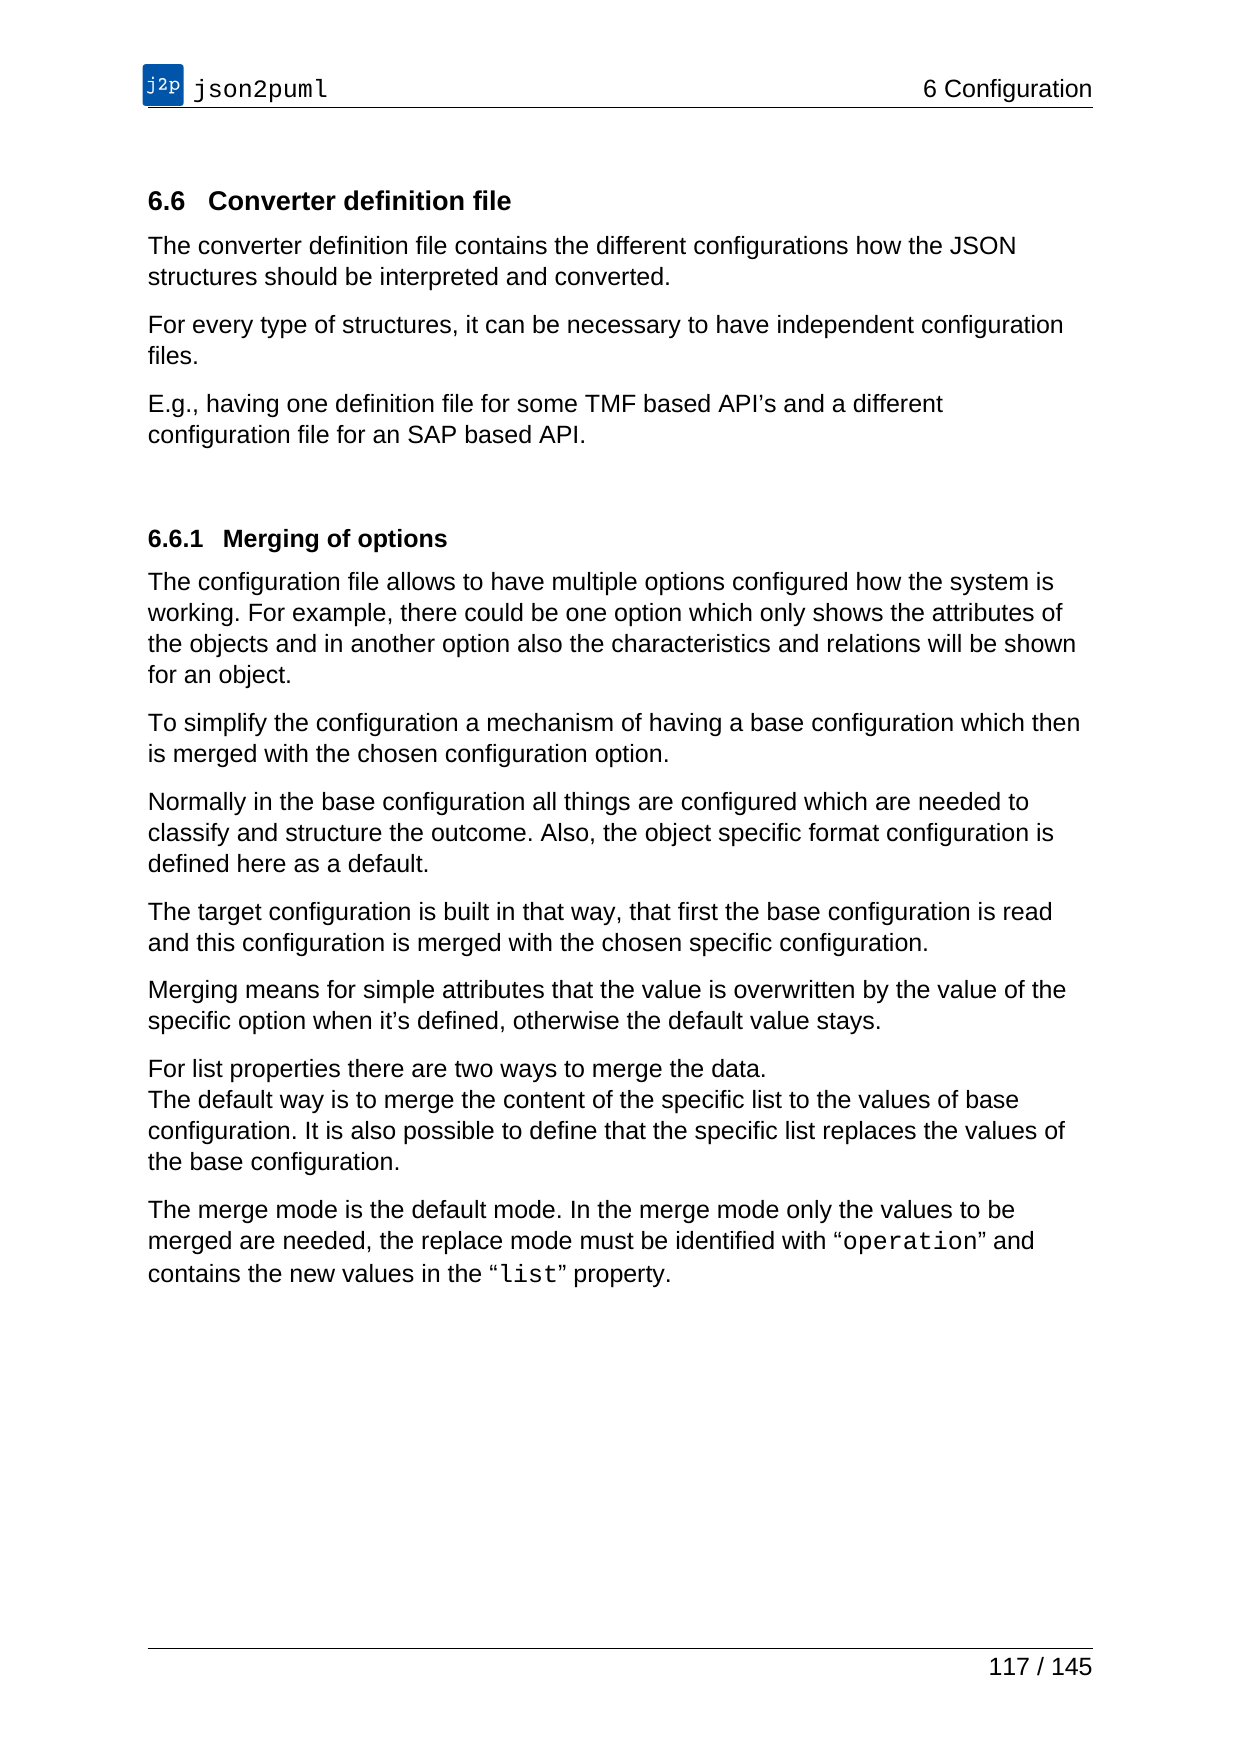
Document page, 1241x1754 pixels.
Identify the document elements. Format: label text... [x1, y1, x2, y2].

text Normally in the base configuration all things are configured which are needed to classify and structure the outcome. Also, the object specific format configuration is defined here as a default. [148, 787, 1093, 878]
picture [142, 64, 184, 106]
subtitle Converter definition file [148, 185, 1093, 216]
text The configuration file allows to have multiple options configured how the system is working. For example, there could be one option which only shows the attributes of the objects and in another option also the characteristics and relations will be shown for an object. [148, 567, 1093, 689]
text The converter definition file contains the different configurations how the JSON structures should be interpreted and converted. [148, 231, 1093, 291]
text For list properties there are two ways to merge the data. The default way is to merge the content of the specific list to the values of base configuration. It is also possible to define that the specific list replaces the values of the base configuration. [148, 1054, 1093, 1176]
text E.g., having one definition file for some TMF based API’s and a different configuration file for an SAP based API. [148, 389, 1093, 449]
text Merging means for simple attributes that the value is overwritten by the value of the specific option when it’s defined, otherwise the default value stays. [148, 975, 1093, 1035]
text For every type of structures, it can be necessary to have independent configuration files. [148, 310, 1093, 370]
text The target configuration is built in that way, that first the base configuration is read and this configuration is merged with the chosen specific configuration. [148, 897, 1093, 956]
text To simplify the configuration a mechanism of having a base configuration which then is merged with the chosen configuration option. [148, 708, 1093, 768]
text The merge mode is the default mode. In the merge mode only the values to be merged are needed, the replace mode must be identified with “operation” and contains the new values in the “list” property. [148, 1195, 1093, 1290]
subtitle Merging of options [148, 524, 1093, 552]
